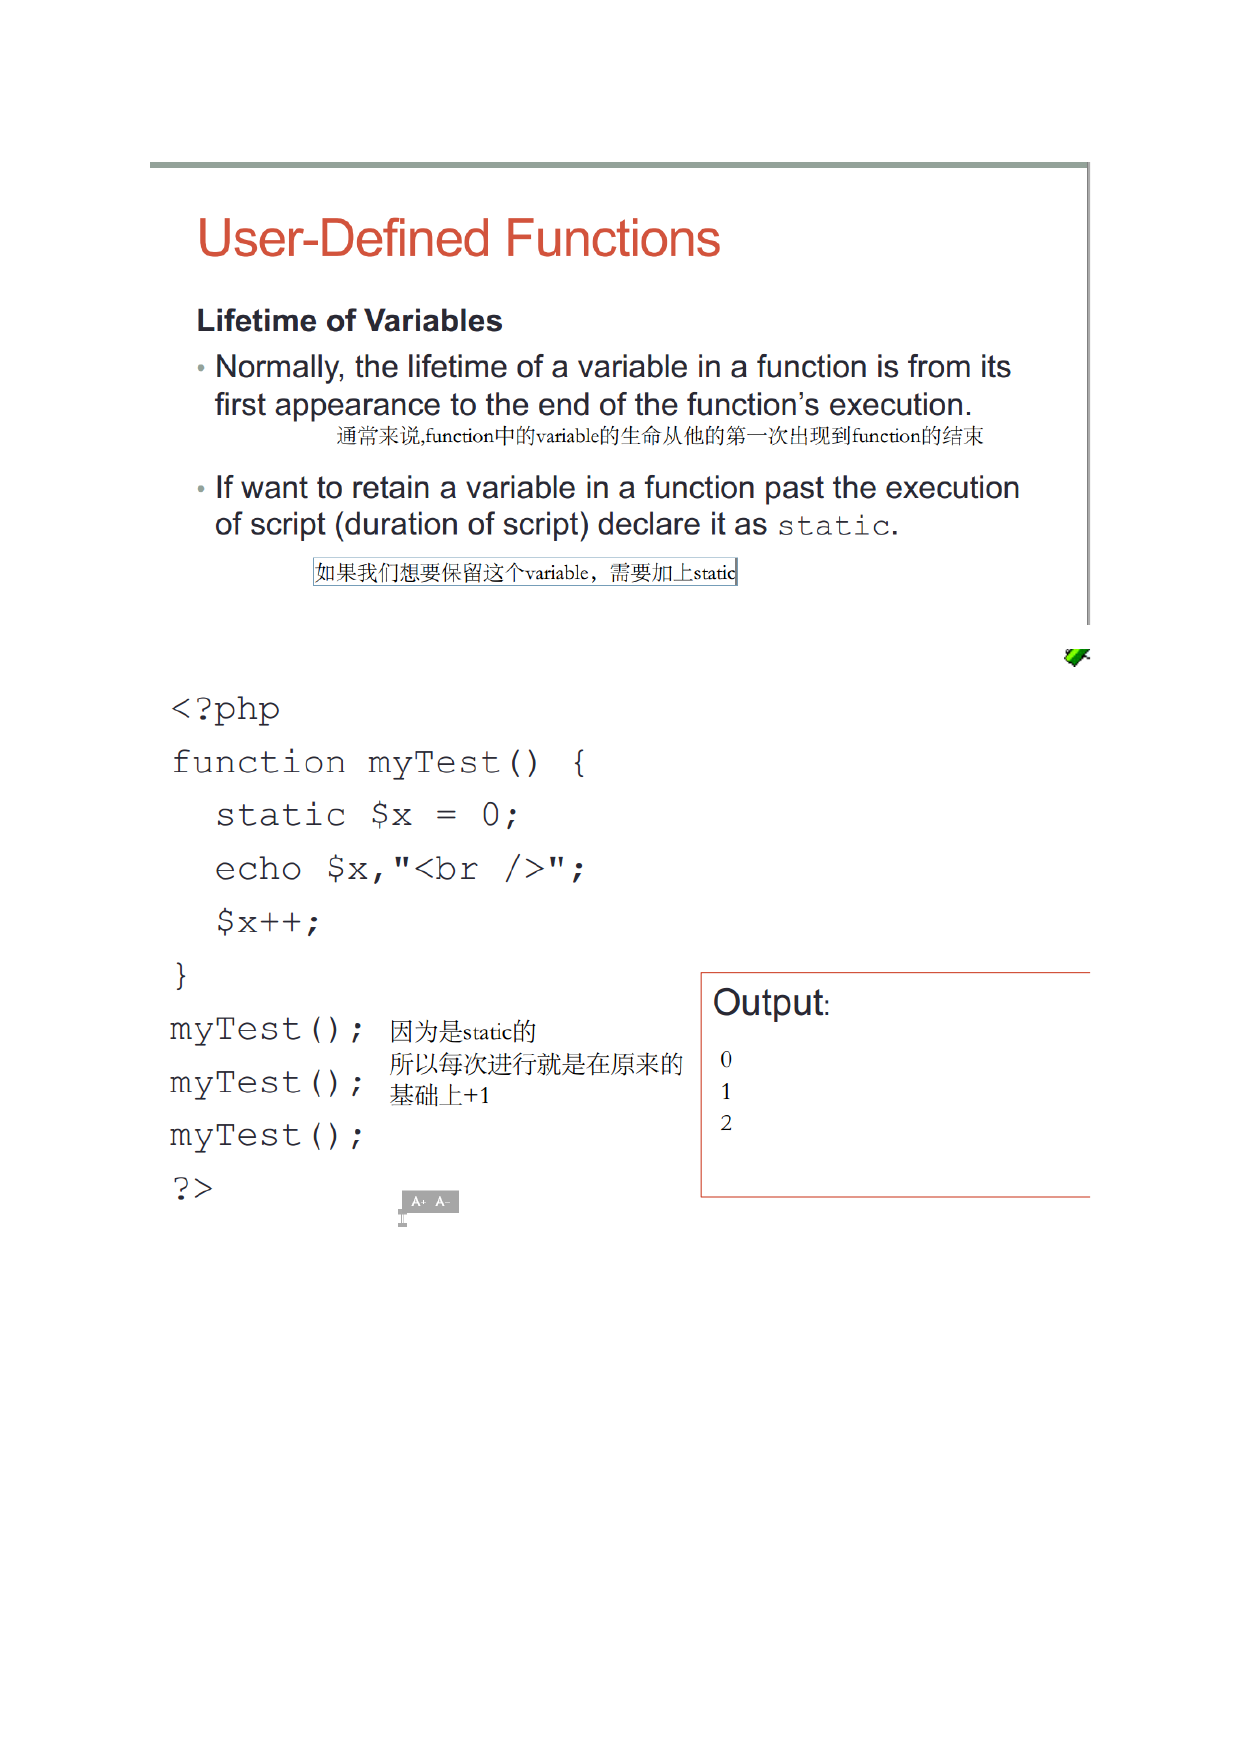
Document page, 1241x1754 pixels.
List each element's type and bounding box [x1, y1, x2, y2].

picture [150, 649, 1091, 1227]
picture [150, 162, 1091, 625]
